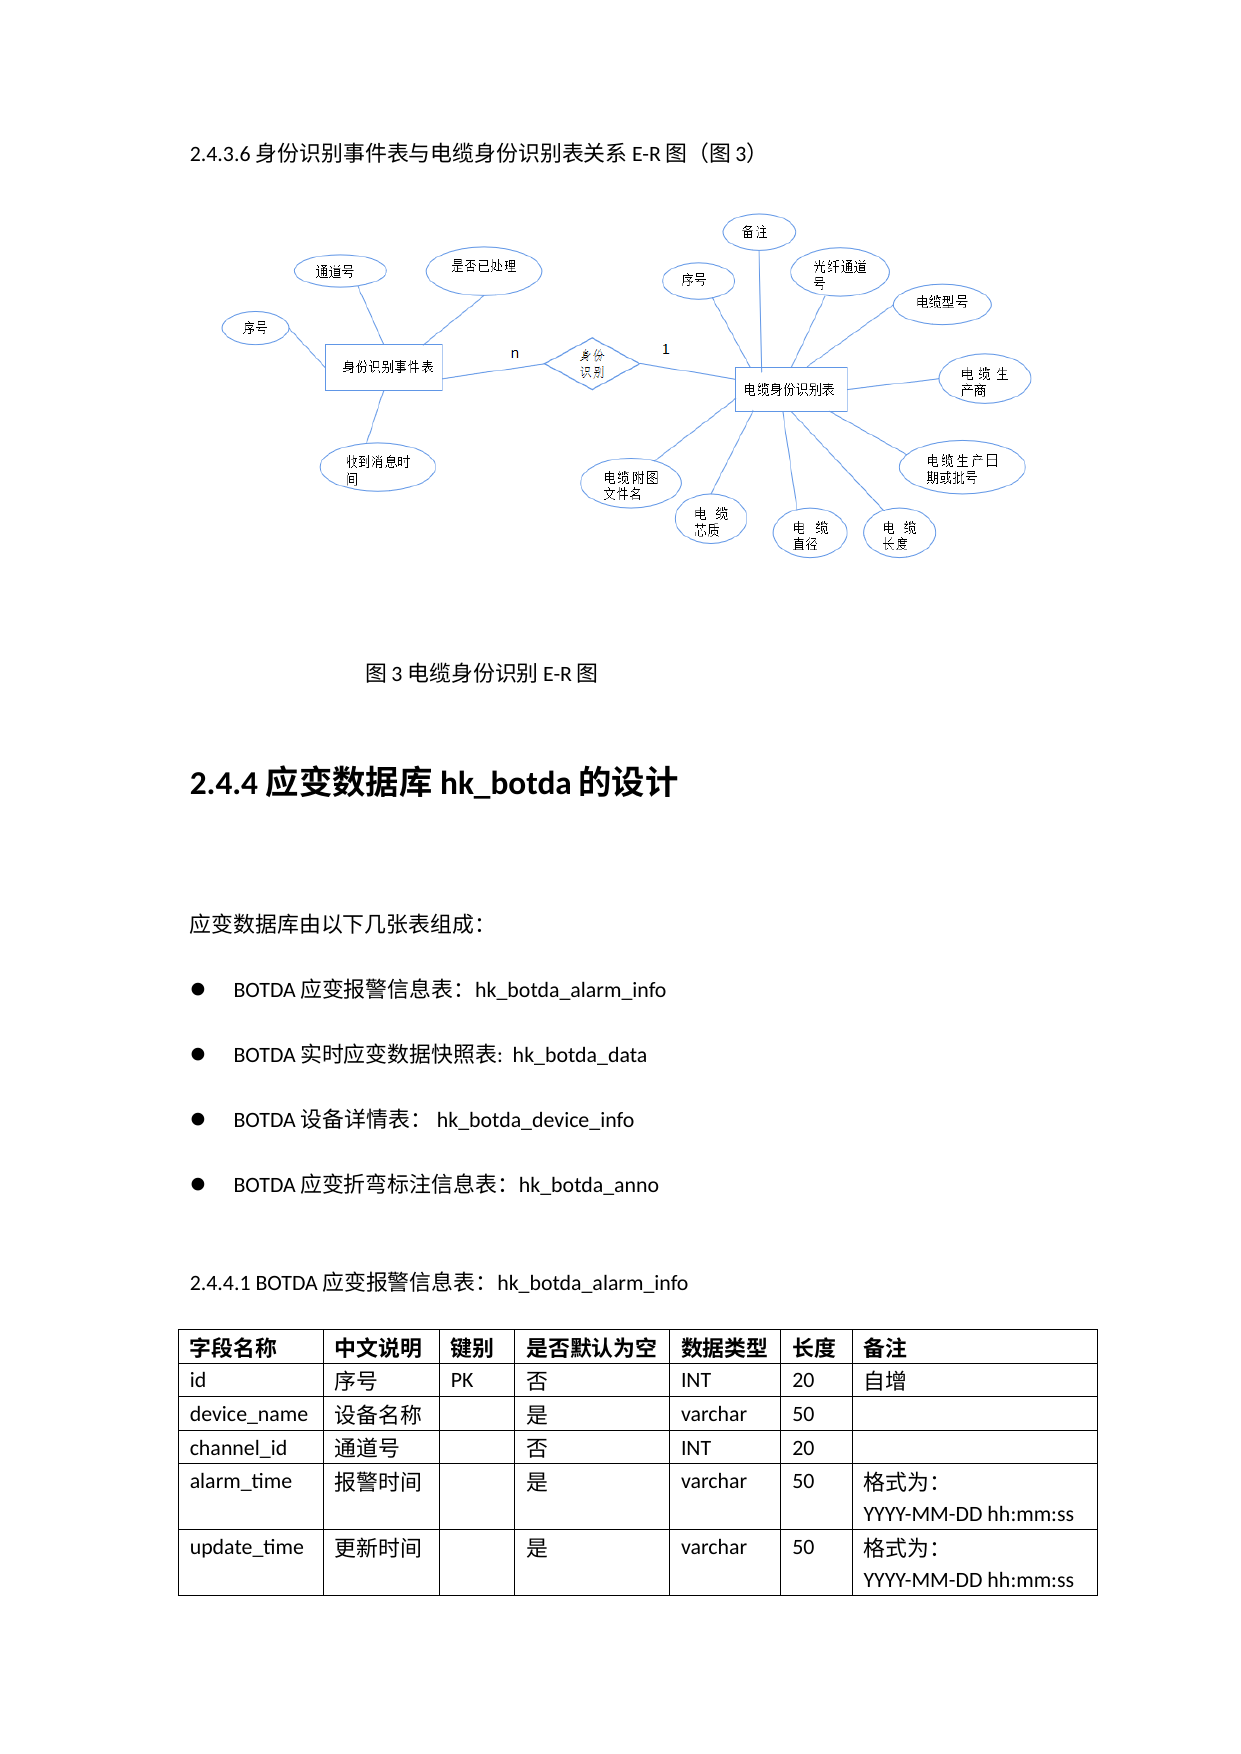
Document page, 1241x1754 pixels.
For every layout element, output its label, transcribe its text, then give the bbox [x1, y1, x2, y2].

table_cell channel_id [179, 1431, 323, 1463]
picture [189, 167, 1050, 600]
table_cell 通道号 [324, 1431, 439, 1463]
table_header 键别 [440, 1330, 514, 1363]
table_cell INT [670, 1431, 780, 1463]
table_cell varchar [670, 1530, 780, 1595]
table_cell 序号 [324, 1364, 439, 1396]
table_cell id [179, 1364, 323, 1396]
table_cell device_name [179, 1397, 323, 1430]
list BOTDA实时应变数据快照表: hk_botda_data [189, 1037, 1087, 1069]
table_cell update_time [179, 1530, 323, 1595]
table_cell 50 [781, 1397, 852, 1430]
table_cell [440, 1464, 514, 1529]
table_header 字段名称 [179, 1330, 323, 1363]
table_header 是否默认为空 [515, 1330, 669, 1363]
table_cell 是 [515, 1464, 669, 1529]
table_cell [440, 1530, 514, 1595]
table_cell 20 [781, 1431, 852, 1463]
table_cell 报警时间 [324, 1464, 439, 1529]
table_cell 否 [515, 1364, 669, 1396]
table_cell 自增 [853, 1364, 1097, 1396]
table_cell 设备名称 [324, 1397, 439, 1430]
table_cell 格式为： YYYY-MM-DD hh:mm:ss [853, 1530, 1097, 1595]
table_cell 格式为： YYYY-MM-DD hh:mm:ss [853, 1464, 1097, 1529]
table_header 中文说明 [324, 1330, 439, 1363]
table_cell [440, 1431, 514, 1463]
table_cell 更新时间 [324, 1530, 439, 1595]
table_cell INT [670, 1364, 780, 1396]
list BOTDA应变报警信息表：hk_botda_alarm_info [189, 972, 1087, 1004]
subtitle 2.4.4 应变数据库 hk_botda的设计 [189, 747, 1087, 812]
table_cell [853, 1431, 1097, 1463]
list 图3 电缆身份识别E-R图 [256, 655, 1087, 688]
list 2.4.3.6 身份识别事件表与电缆身份识别表关系E-R图（图3） [189, 135, 1087, 168]
table_cell 50 [781, 1464, 852, 1529]
list 2.4.4.1 BOTDA应变报警信息表：hk_botda_alarm_info [189, 1264, 1087, 1297]
table_cell [440, 1397, 514, 1430]
table_cell 50 [781, 1530, 852, 1595]
table_cell 是 [515, 1397, 669, 1430]
table_header 备注 [853, 1330, 1097, 1363]
table_cell alarm_time [179, 1464, 323, 1529]
table_header 数据类型 [670, 1330, 780, 1363]
table_cell varchar [670, 1464, 780, 1529]
table_header 长度 [781, 1330, 852, 1363]
table_cell varchar [670, 1397, 780, 1430]
table_cell PK [440, 1364, 514, 1396]
list BOTDA 设备详情表： hk_botda_device_info [189, 1102, 1087, 1134]
table_cell 20 [781, 1364, 852, 1396]
table_cell [853, 1397, 1097, 1430]
table_cell 否 [515, 1431, 669, 1463]
list 应变数据库由以下几张表组成： [189, 907, 1087, 939]
table_cell 是 [515, 1530, 669, 1595]
list BOTDA应变折弯标注信息表：hk_botda_anno [189, 1167, 1087, 1199]
